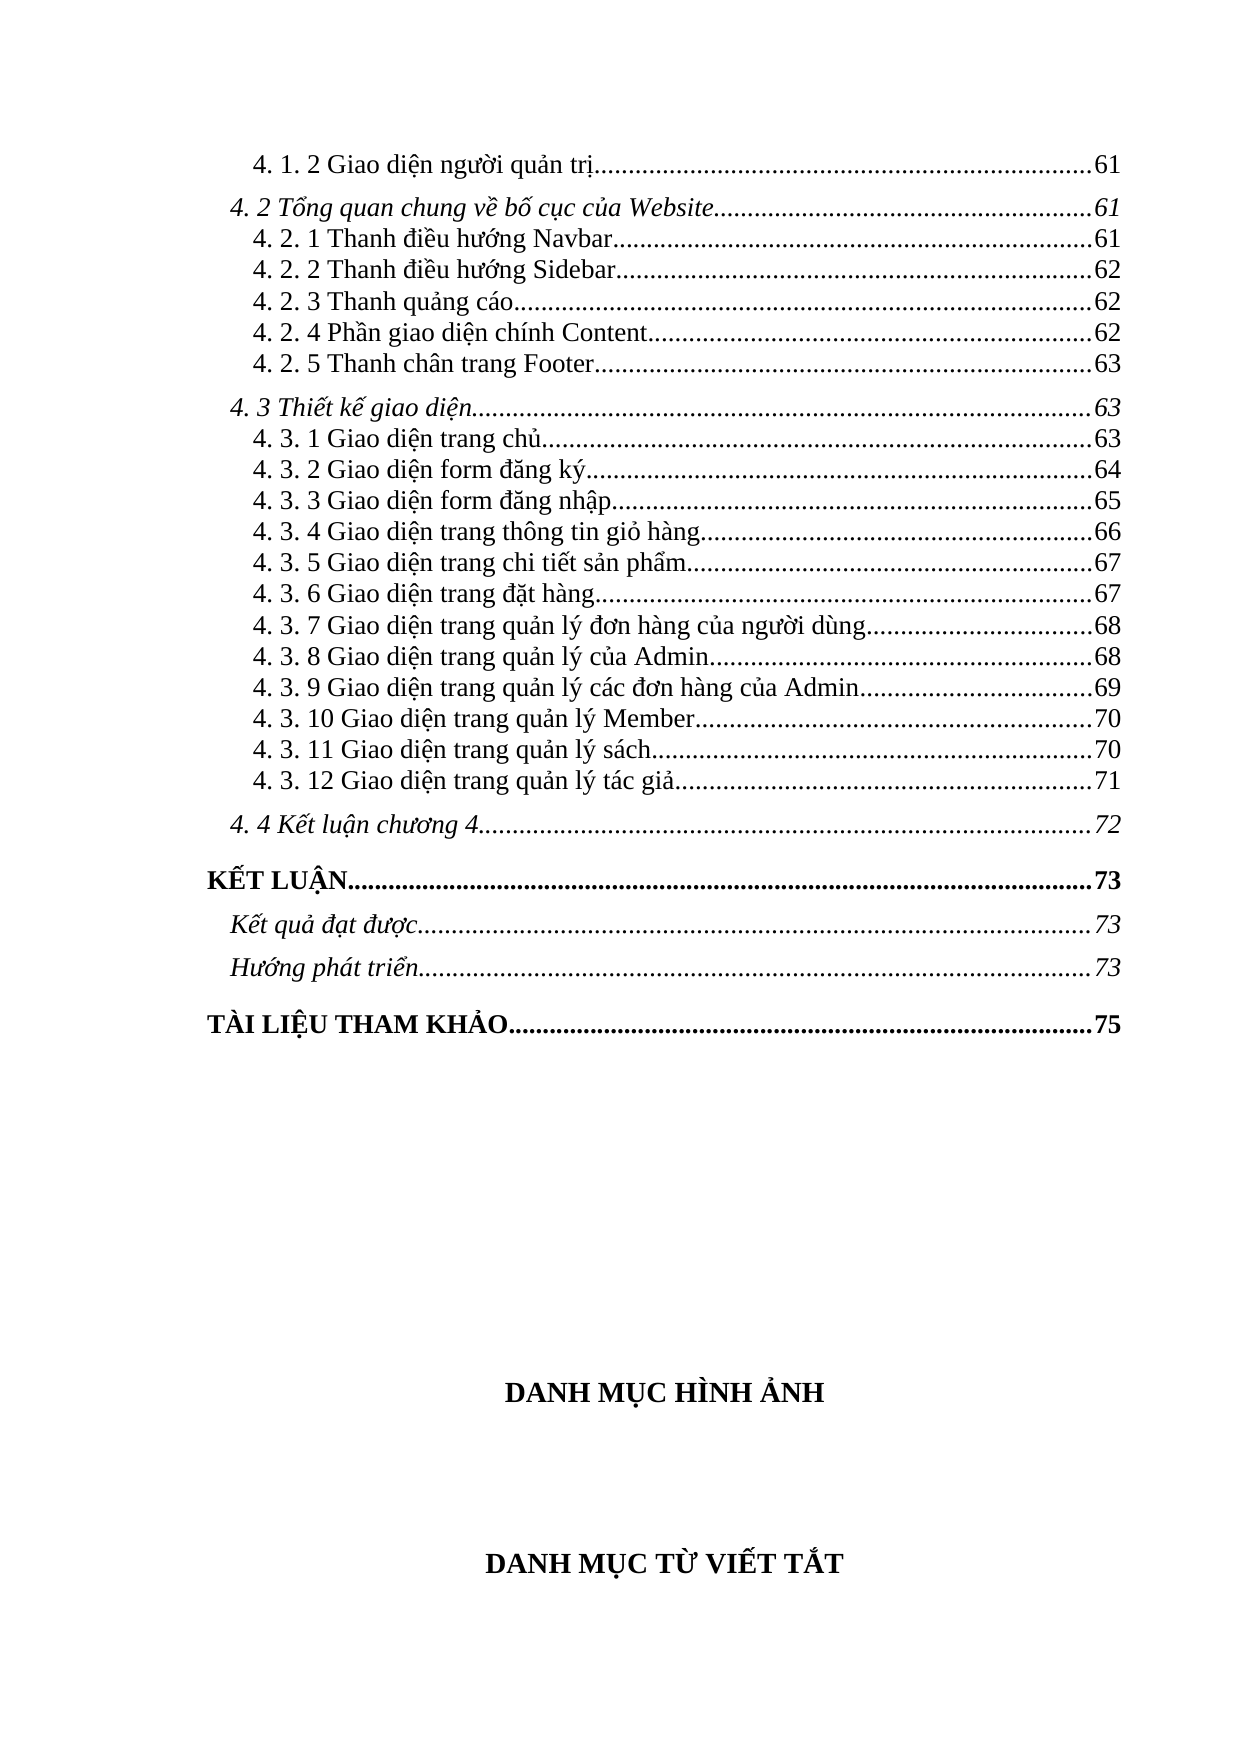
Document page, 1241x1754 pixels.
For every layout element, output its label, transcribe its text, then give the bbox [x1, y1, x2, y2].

subtitle DANH MỤC TỪ VIẾT TẮT [207, 1547, 1122, 1580]
text 4. 3. 9 Giao diện trang quản lý các đơn hàng của Admin 69 [253, 671, 1122, 702]
text Hướng phát triển 73 [230, 952, 1122, 983]
subtitle DANH MỤC HÌNH ẢNH [207, 1375, 1122, 1409]
text 4. 3. 4 Giao diện trang thông tin giỏ hàng 66 [253, 515, 1122, 546]
text 4. 2. 3 Thanh quảng cáo 62 [253, 285, 1122, 316]
text 4. 3. 8 Giao diện trang quản lý của Admin 68 [253, 640, 1122, 671]
text 4. 2. 1 Thanh điều hướng Navbar 61 [253, 222, 1122, 254]
text 4. 3. 5 Giao diện trang chi tiết sản phẩm 67 [253, 546, 1122, 578]
text 4. 3. 10 Giao diện trang quản lý Member 70 [253, 702, 1122, 733]
text 4. 4 Kết luận chương 4 72 [230, 808, 1122, 839]
text 4. 3 Thiết kế giao diện 63 [230, 391, 1122, 422]
text 4. 1. 2 Giao diện người quản trị 61 [253, 148, 1122, 179]
text Kết quả đạt được 73 [230, 908, 1122, 939]
text 4. 3. 2 Giao diện form đăng ký 64 [253, 453, 1122, 484]
text KẾT LUẬN 73 [207, 864, 1122, 895]
text 4. 2 Tổng quan chung về bố cục của Website 61 [230, 191, 1122, 222]
text 4. 3. 7 Giao diện trang quản lý đơn hàng của người dùng 68 [253, 609, 1122, 640]
text 4. 3. 11 Giao diện trang quản lý sách 70 [253, 733, 1122, 764]
text 4. 2. 4 Phần giao diện chính Content 62 [253, 316, 1122, 347]
text 4. 3. 12 Giao diện trang quản lý tác giả 71 [253, 764, 1122, 796]
text 4. 3. 3 Giao diện form đăng nhập 65 [253, 484, 1122, 515]
text 4. 2. 2 Thanh điều hướng Sidebar 62 [253, 254, 1122, 285]
text 4. 3. 6 Giao diện trang đặt hàng 67 [253, 578, 1122, 609]
text 4. 3. 1 Giao diện trang chủ 63 [253, 422, 1122, 453]
text TÀI LIỆU THAM KHẢO 75 [207, 1008, 1122, 1039]
text 4. 2. 5 Thanh chân trang Footer 63 [253, 347, 1122, 378]
